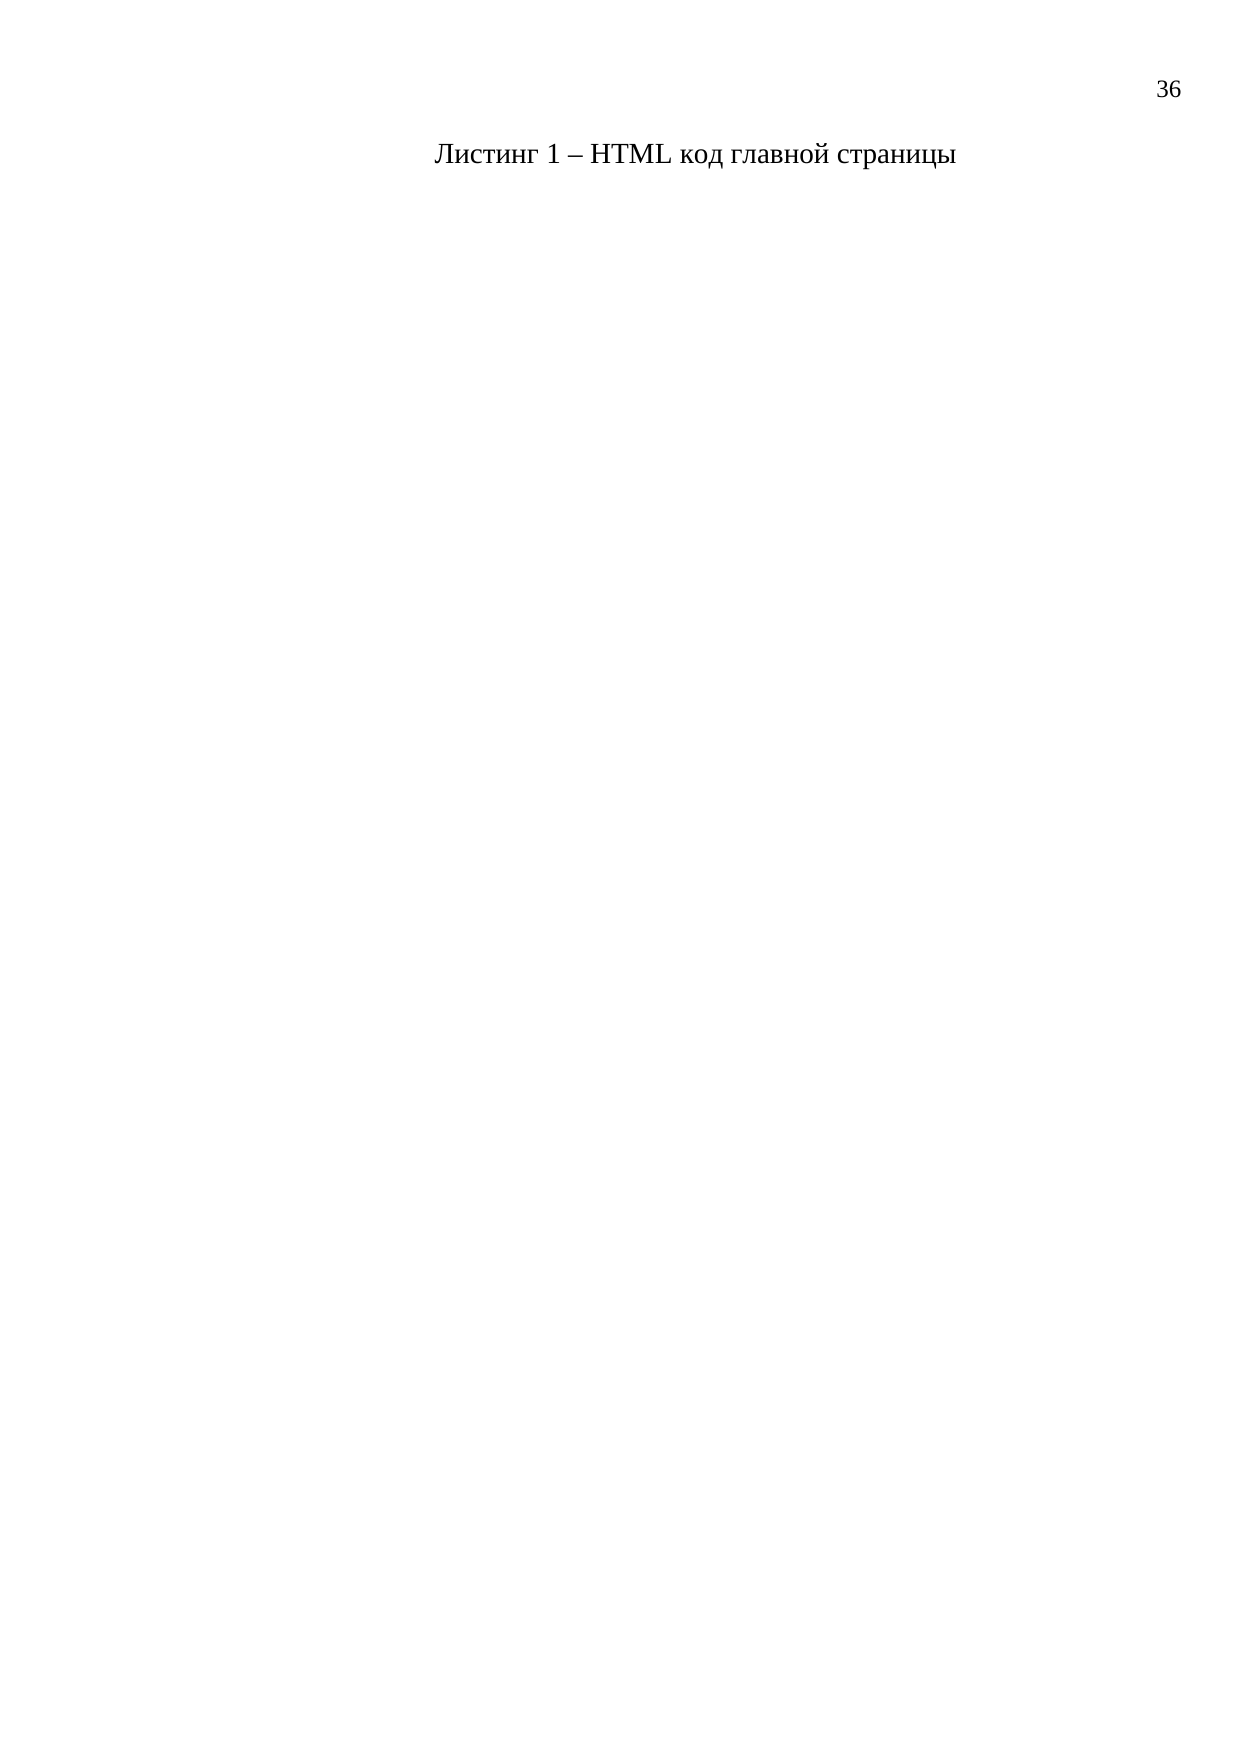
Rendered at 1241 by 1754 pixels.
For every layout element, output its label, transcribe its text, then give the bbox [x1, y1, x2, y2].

text Листинг 1 – HTML код главной страницы [136, 136, 1181, 170]
